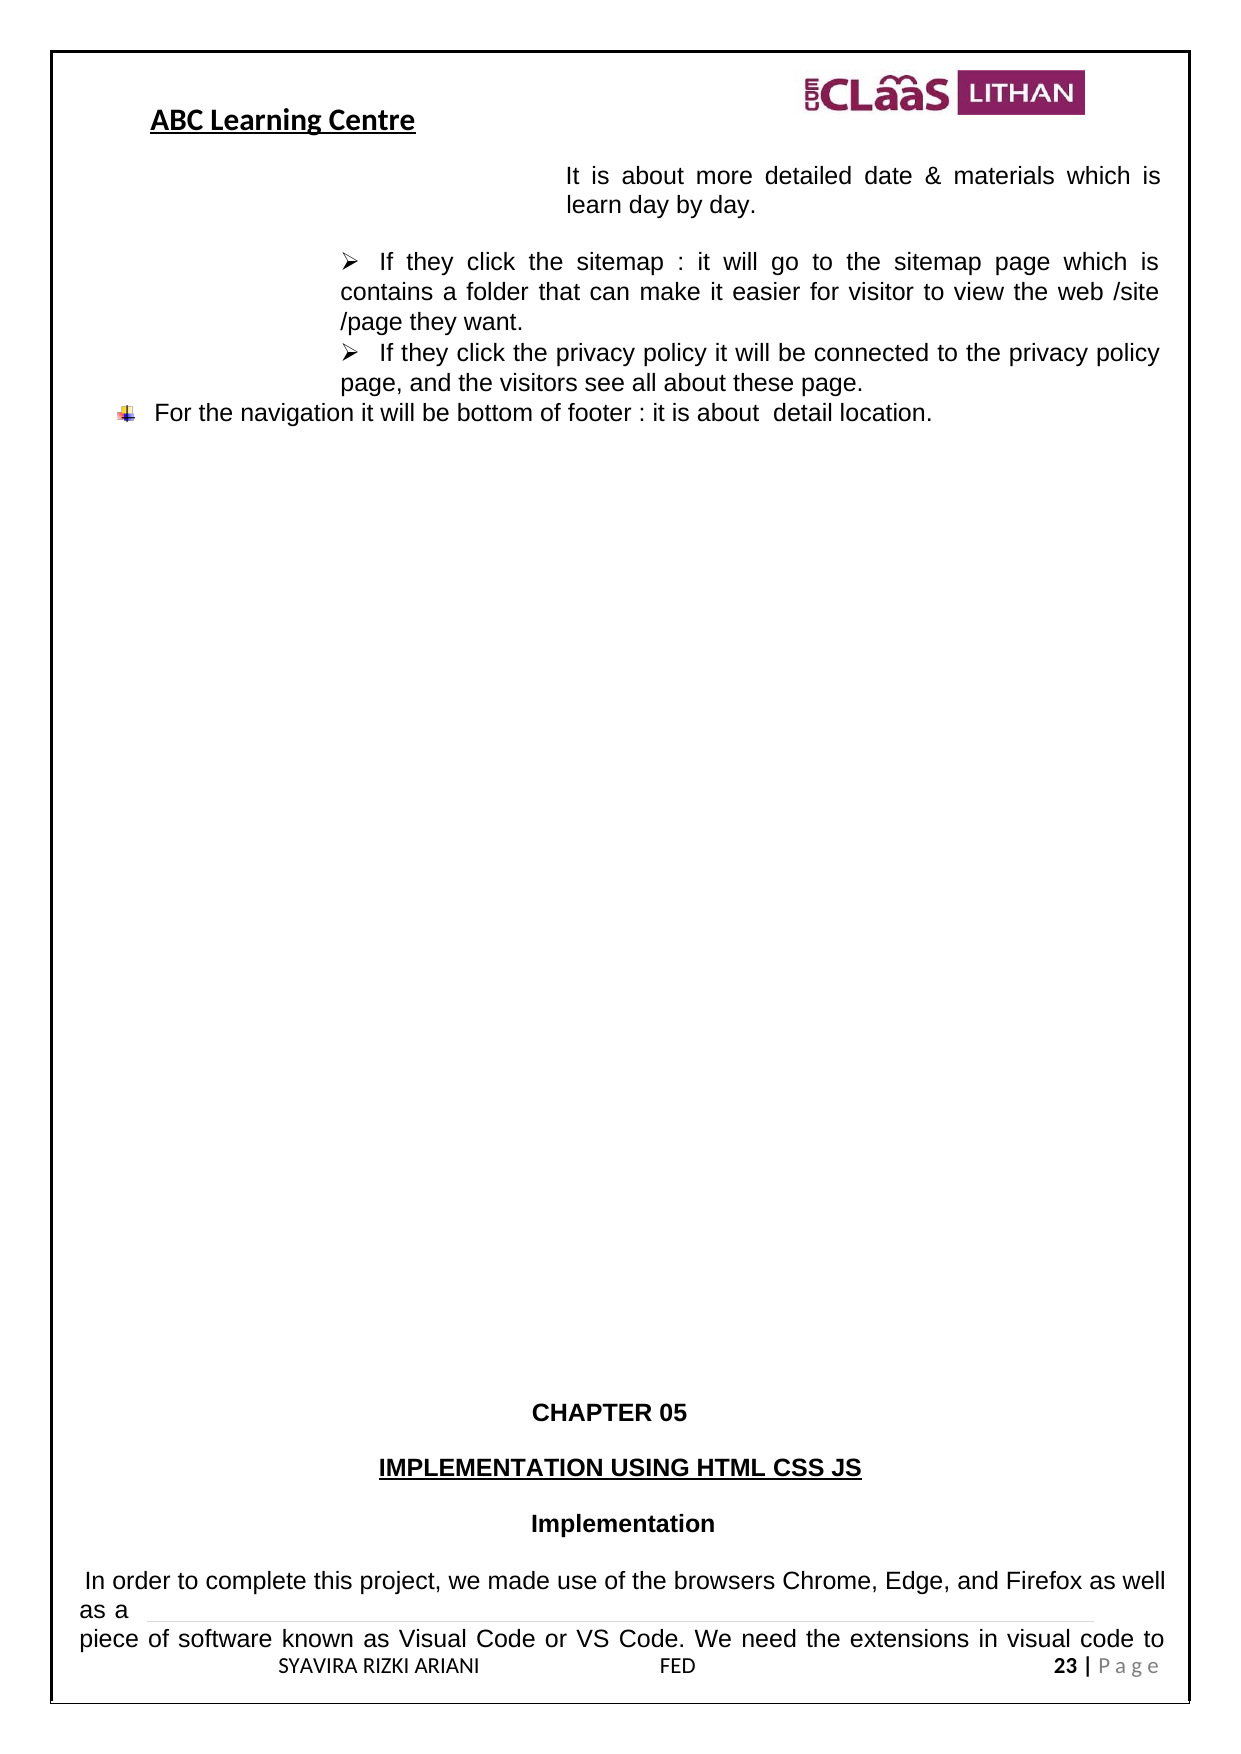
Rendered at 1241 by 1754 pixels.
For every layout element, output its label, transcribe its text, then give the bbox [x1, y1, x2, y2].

list For the navigation it will be bottom of footer : it is about detail location. [117, 398, 1161, 427]
list If they click the sitemap : it will go to the sitemap page which is contains a folder that can make it easier for visitor to view the web /site /page they want. [340, 247, 1161, 336]
list IMPLEMENTATION USING HTML CSS JS [79, 1453, 1161, 1482]
text Implementation [79, 1509, 1167, 1537]
list CHAPTER 05 [79, 1398, 1161, 1427]
picture [150, 70, 1095, 132]
picture [157, 114, 162, 122]
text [79, 1566, 1167, 1652]
picture [117, 404, 135, 422]
text It is about more detailed date & materials which is learn day by day. [565, 161, 1161, 219]
list If they click the privacy policy it will be connected to the privacy policy page, and the visitors see all about these page. [340, 338, 1161, 396]
